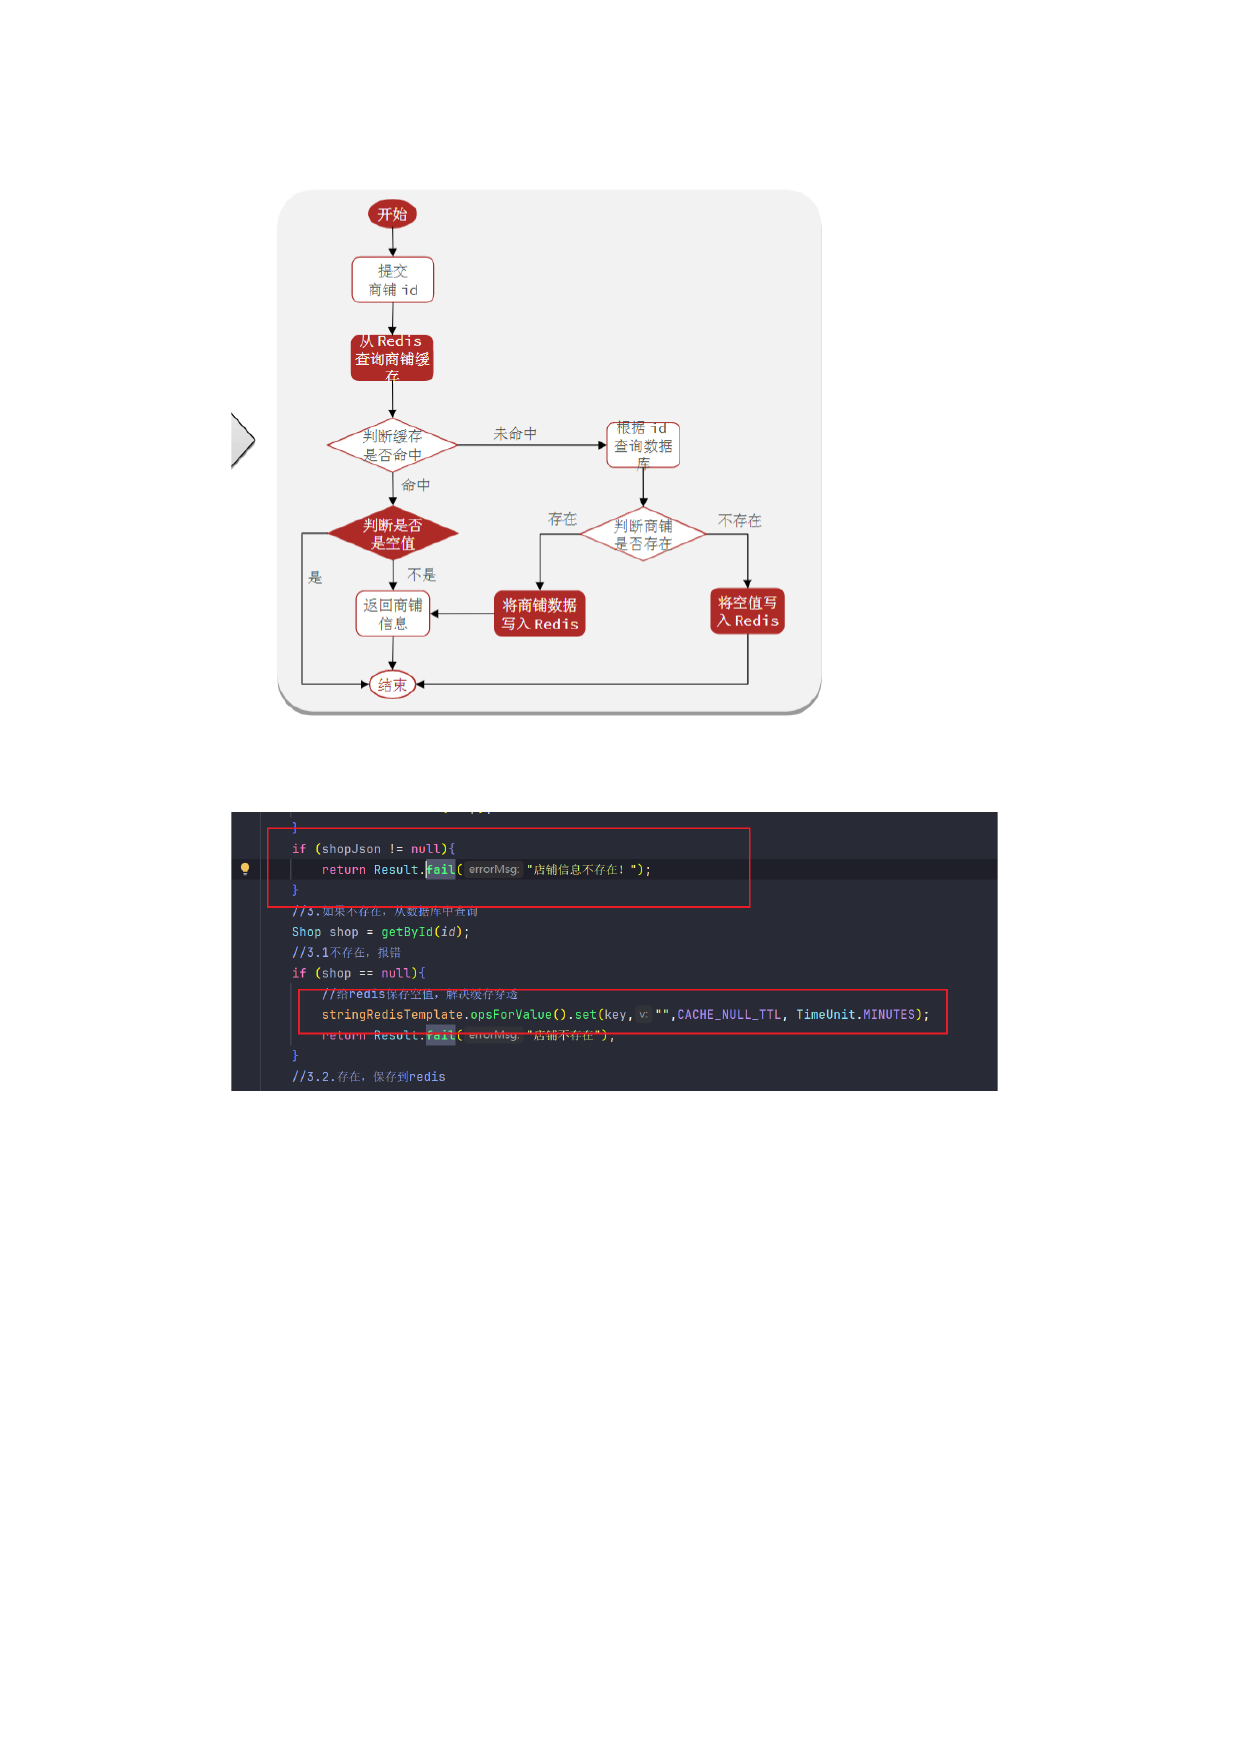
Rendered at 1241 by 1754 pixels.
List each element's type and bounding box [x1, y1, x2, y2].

picture [231, 162, 865, 730]
picture [231, 812, 998, 1091]
